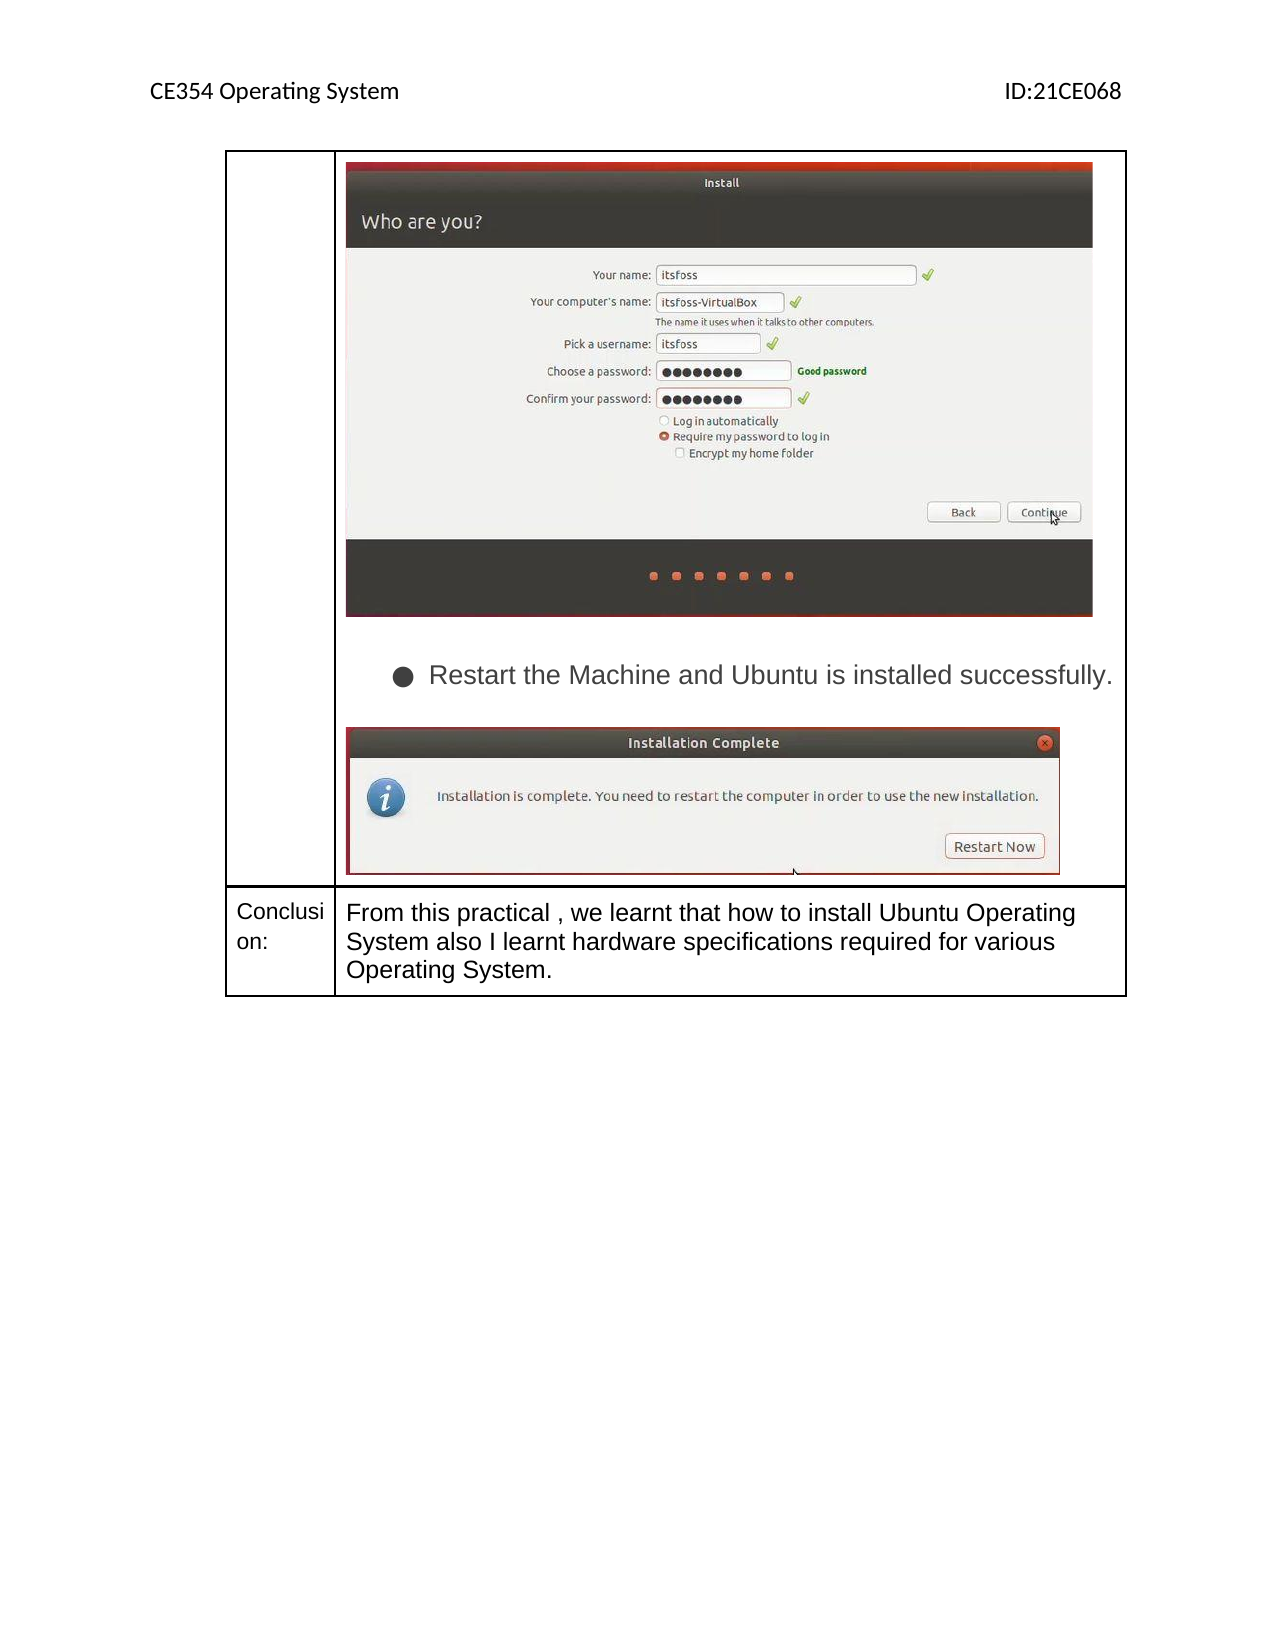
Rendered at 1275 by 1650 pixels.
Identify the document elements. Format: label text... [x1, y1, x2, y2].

picture [345, 162, 1093, 617]
table_cell Conclusion: [227, 888, 334, 995]
picture [345, 727, 1060, 875]
table_cell [227, 152, 334, 885]
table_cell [336, 152, 1125, 885]
table_cell From this practical , we learnt that how to install Ubuntu Operating System also I learnt hardware specifications required for various Operating System. [336, 888, 1125, 995]
